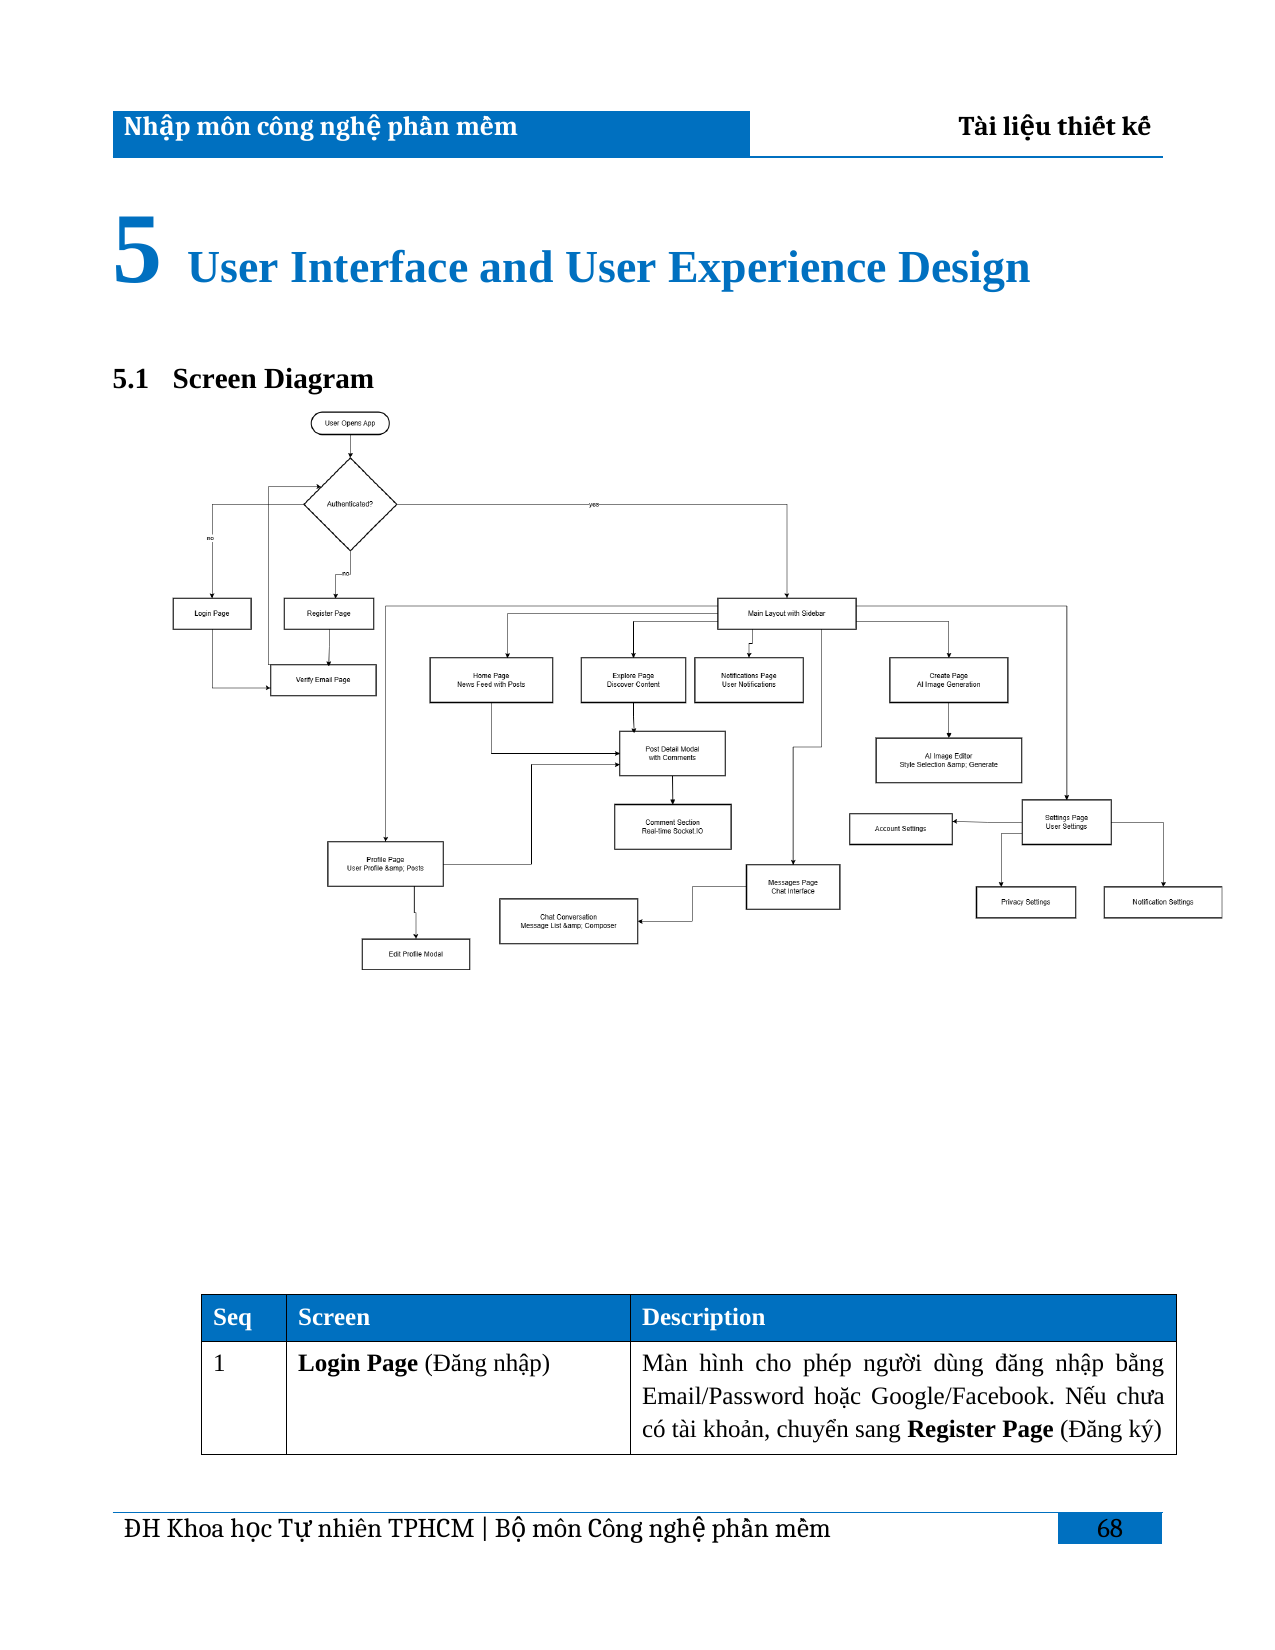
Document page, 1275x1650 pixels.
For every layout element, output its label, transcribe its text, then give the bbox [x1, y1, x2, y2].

table_cell Màn hình cho phép người dùng đăng nhập bằng Email/Password hoặc Google/Facebook. Nếu chưa có tài khoản, chuyển sang Register Page (Đăng ký) [631, 1342, 1176, 1454]
table_header Description [631, 1295, 1176, 1341]
subtitle User Interface and User Experience Design [112, 189, 1162, 304]
table_cell 1 [202, 1342, 286, 1454]
table_header Screen [287, 1295, 630, 1341]
subtitle Screen Diagram [112, 361, 1162, 395]
table_header Seq [202, 1295, 286, 1341]
picture [172, 411, 1223, 970]
table_cell Login Page (Đăng nhập) [287, 1342, 630, 1454]
